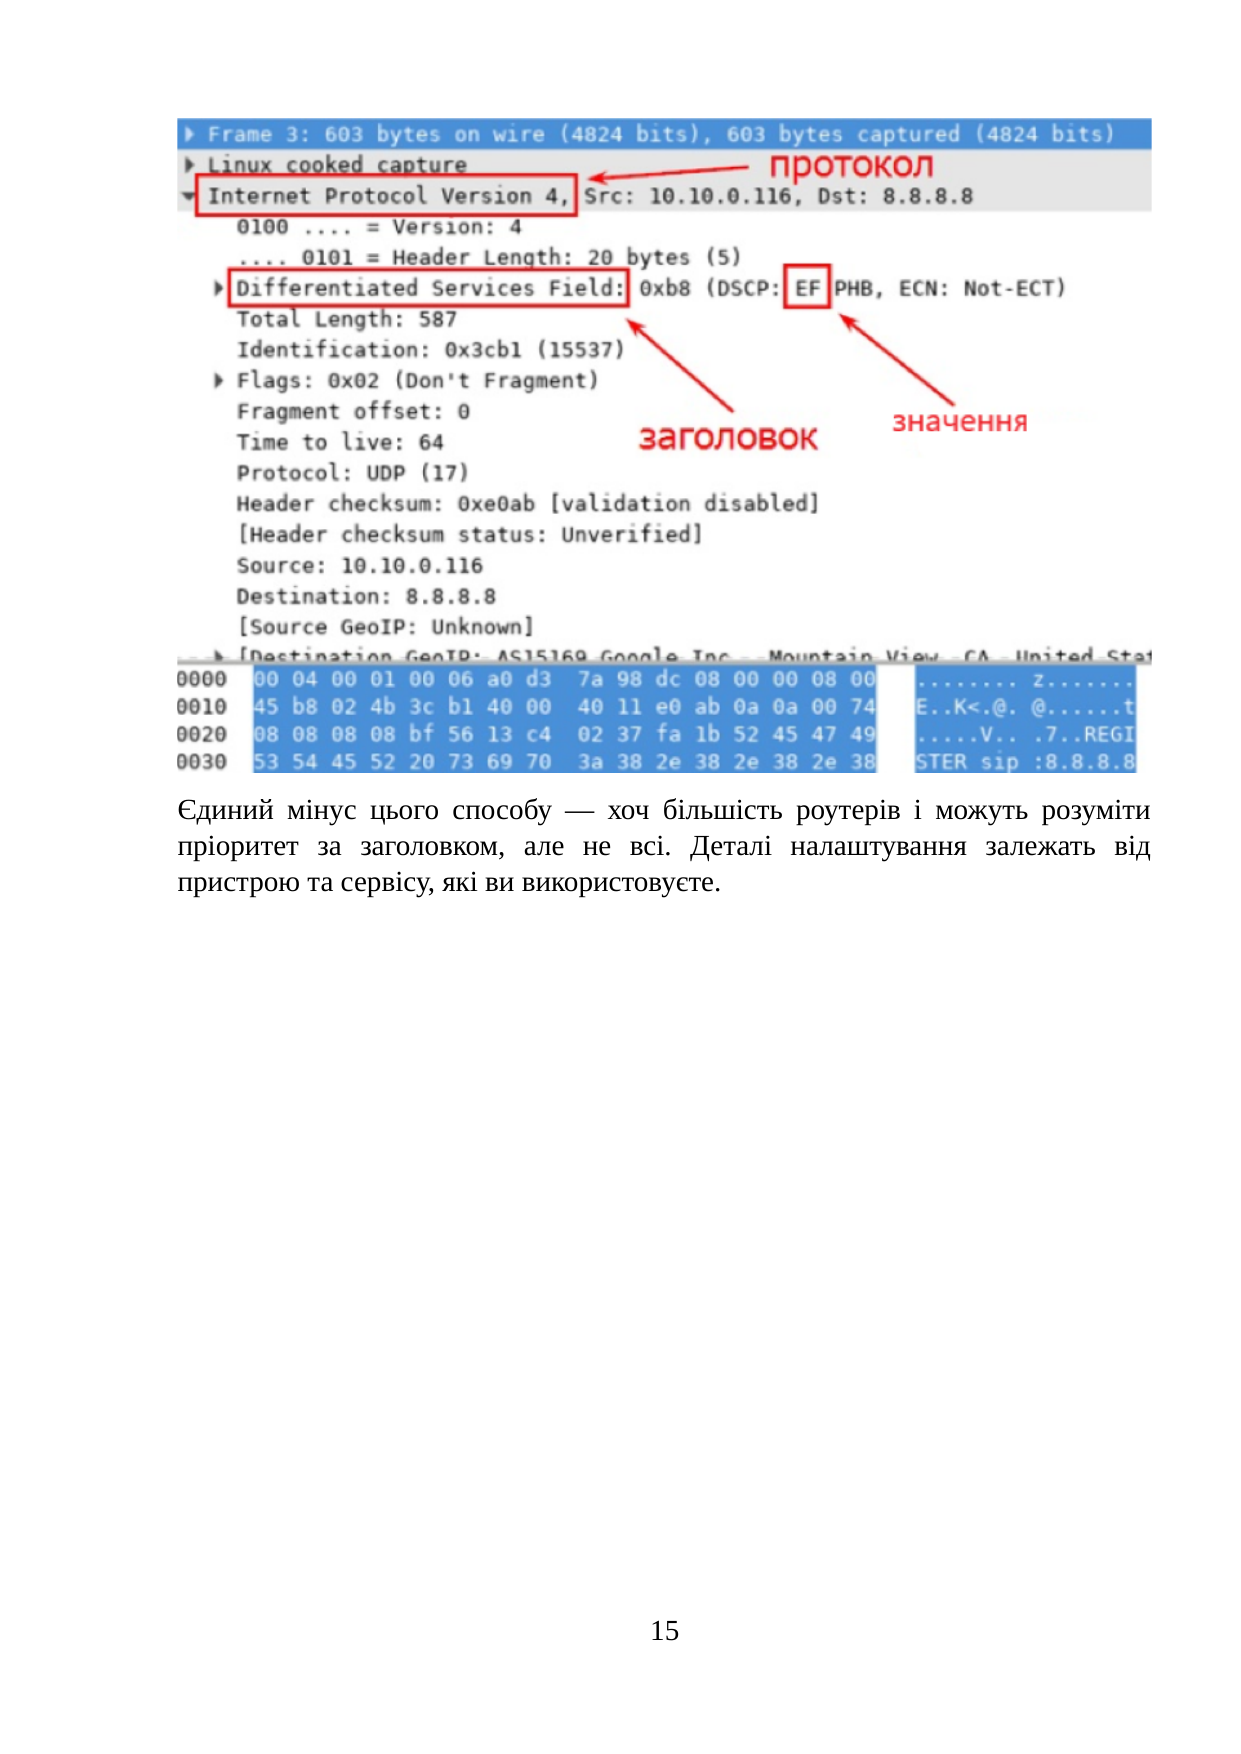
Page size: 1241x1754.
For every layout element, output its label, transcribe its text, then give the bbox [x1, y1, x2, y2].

picture [177, 118, 1152, 773]
text Єдиний мінус цього способу — хоч більшість роутерів і можуть розуміти пріоритет за заголовком, але не всі. Деталі налаштування залежать від пристрою та сервісу, які ви використовуєте. [177, 792, 1152, 898]
